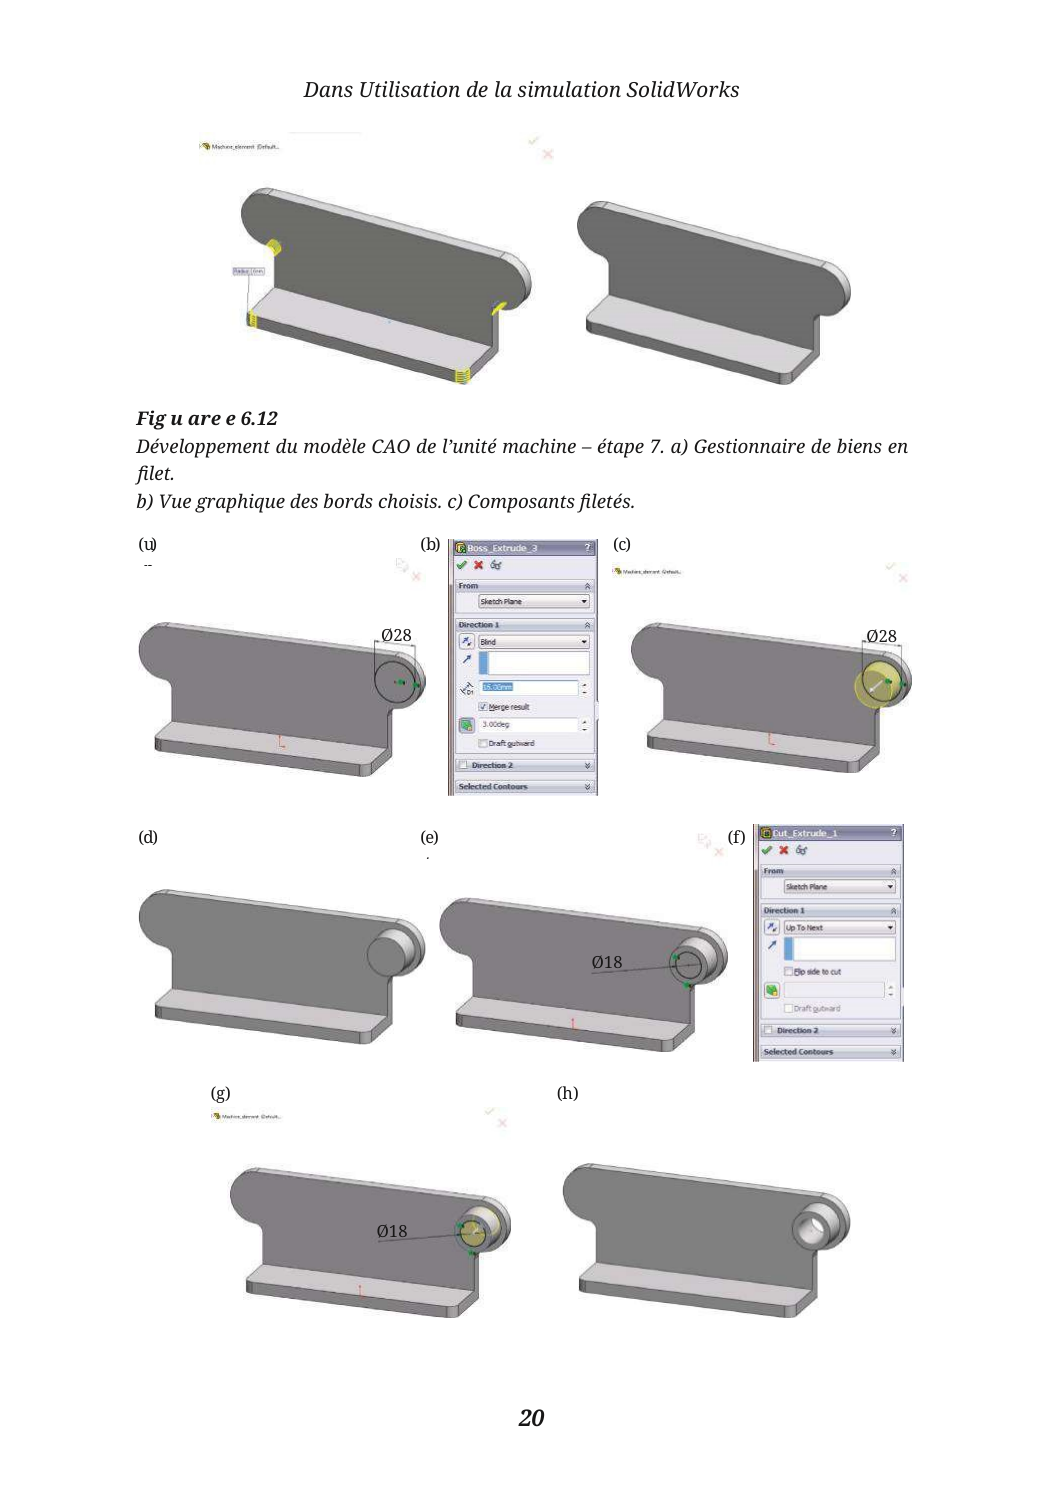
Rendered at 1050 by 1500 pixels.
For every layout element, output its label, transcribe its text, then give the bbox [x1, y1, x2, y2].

picture [211, 1107, 511, 1318]
picture [612, 562, 912, 773]
picture [138, 889, 426, 1045]
text Développement du modèle CAO de l’unité machine – étape 7. a) Gestionnaire de biens en filet. [136, 433, 911, 486]
picture [439, 833, 728, 1052]
picture [199, 132, 554, 385]
picture [138, 558, 426, 777]
picture [562, 1163, 851, 1318]
picture [448, 539, 599, 796]
text b) Vue graphique des bords choisis. c) Composants filetés. [136, 488, 911, 513]
picture [753, 824, 904, 1062]
subtitle Fig u are e 6.12 [136, 405, 913, 431]
text (g) (h) [137, 1082, 913, 1105]
picture [577, 200, 851, 385]
